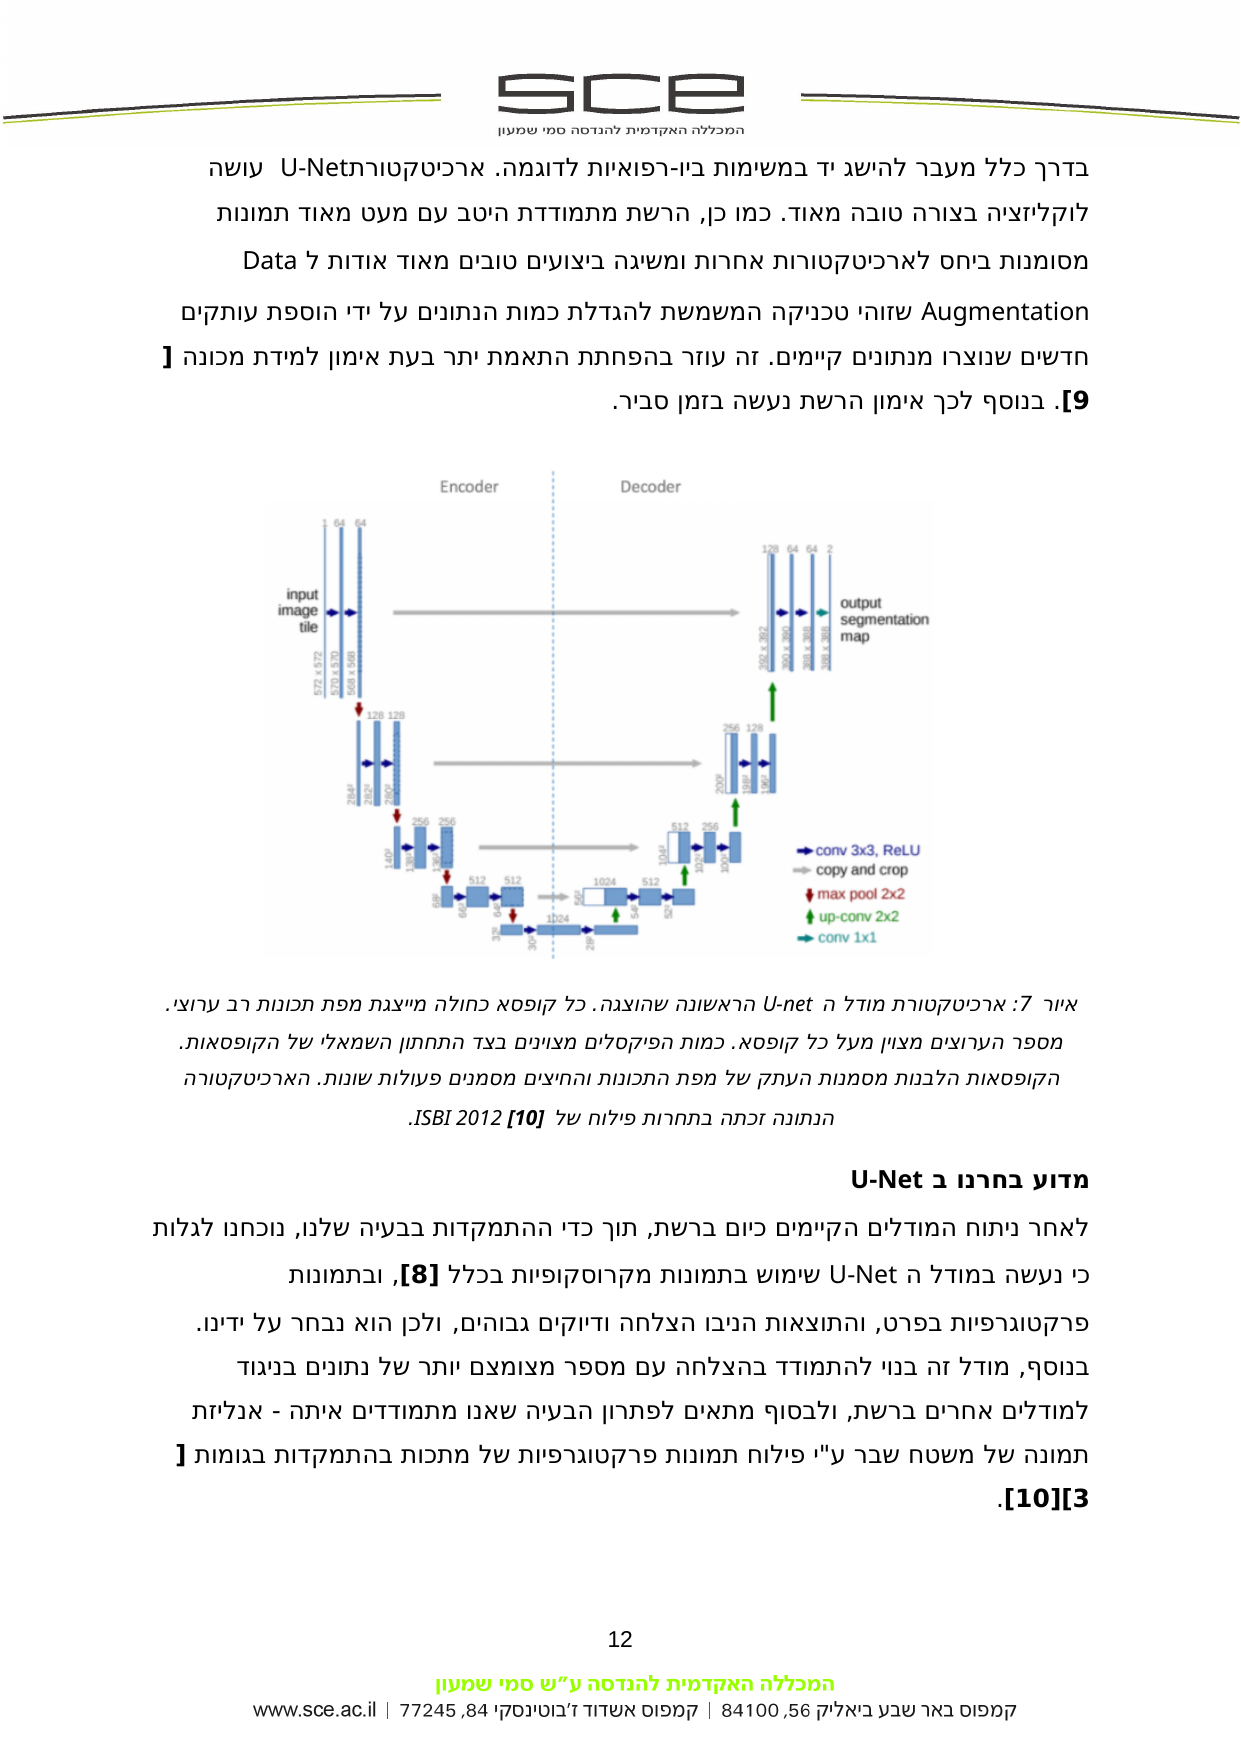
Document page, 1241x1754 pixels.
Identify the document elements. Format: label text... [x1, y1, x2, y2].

text איור 7: ארכיטקטורת מודל ה U-net הראשונה שהוצגה. כל קופסא כחולה מייצגת מפת תכונות רב ערוצי. מספר הערוצים מצוין מעל כל קופסא. כמות הפיקסלים מצוינים בצד התחתון השמאלי של הקופסאות. הקופסאות הלבנות מסמנות העתק של מפת התכונות והחיצים מסמנים פעולות שונות. הארכיטקטורה הנתונה זכתה בתחרות פילוח של ISBI 2012 [10]. [150, 989, 1090, 1131]
subtitle מדוע בחרנו ב U-Net [150, 1162, 1090, 1196]
picture [0, 1594, 1241, 1754]
picture [1, 0, 1241, 149]
text לאחר ניתוח המודלים הקיימים כיום ברשת, תוך כדי ההתמקדות בבעיה שלנו, נוכחנו לגלות כי נעשה במודל ה U-Net שימוש בתמונות מקרוסקופיות בכלל [8], ובתמונות פרקטוגרפיות בפרט, והתוצאות הניבו הצלחה ודיוקים גבוהים, ולכן הוא נבחר על ידינו. בנוסף, מודל זה בנוי להתמודד בהצלחה עם מספר מצומצם יותר של נתונים בניגוד למודלים אחרים ברשת, ולבסוף מתאים לפתרון הבעיה שאנו מתמודדים איתה - אנליזת תמונה של משטח שבר ע"י פילוח תמונות פרקטוגרפיות של מתכות בהתמקדות בגומות [3][10]. [150, 1213, 1090, 1513]
picture [211, 446, 1029, 959]
